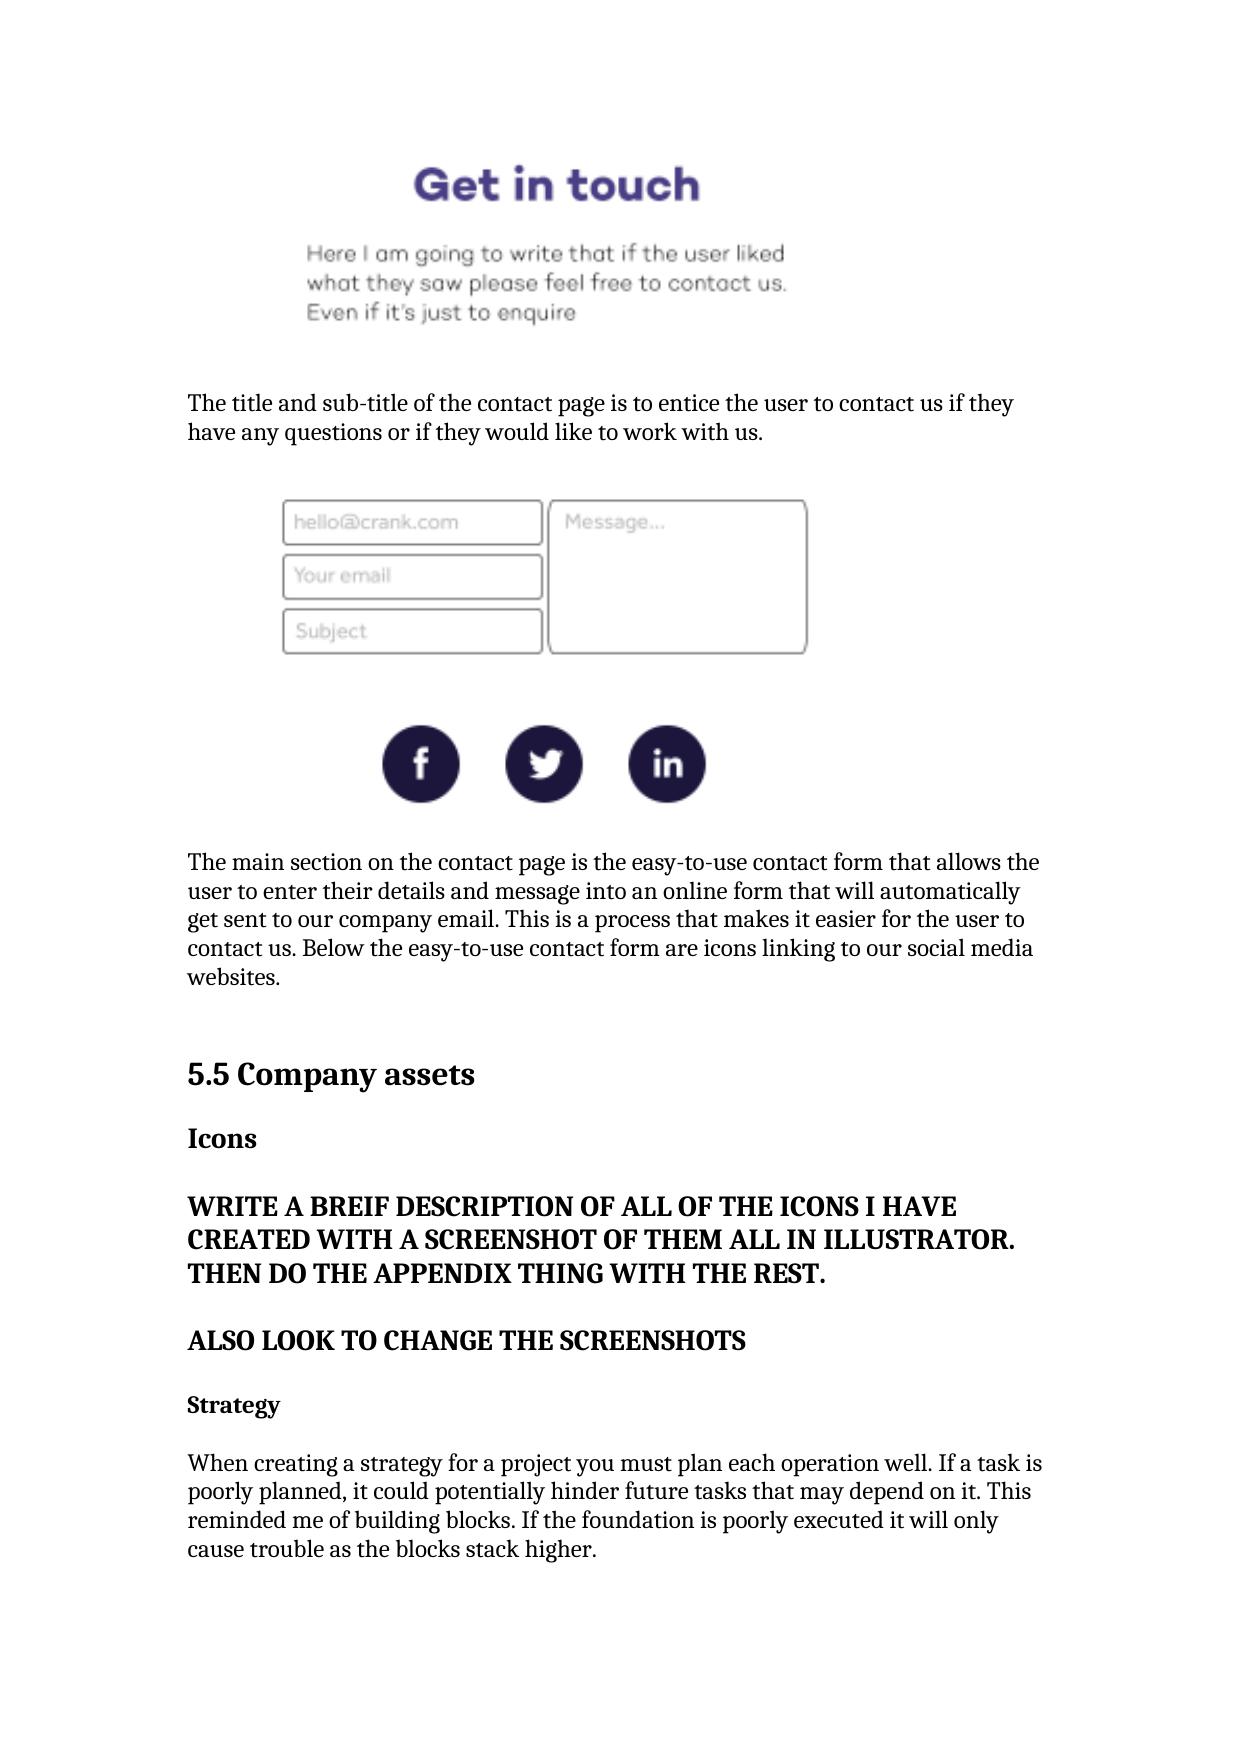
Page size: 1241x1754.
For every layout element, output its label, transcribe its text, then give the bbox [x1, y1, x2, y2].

picture [187, 475, 919, 820]
text Icons [187, 1123, 1053, 1156]
picture [187, 150, 928, 361]
text ALSO LOOK TO CHANGE THE SCREENSHOTS [187, 1324, 1053, 1357]
subtitle 5.5 Company assets [187, 1056, 1053, 1094]
text The main section on the contact page is the easy-to-use contact form that allows the user to enter their details and message into an online form that will automatically get sent to our company email. This is a process that makes it easier for the user to contact us. Below the easy-to-use contact form are icons linking to our social media websites. [187, 848, 1053, 992]
text WRITE A BREIF DESCRIPTION OF ALL OF THE ICONS I HAVE CREATED WITH A SCREENSHOT OF THEM ALL IN ILLUSTRATOR. THEN DO THE APPENDIX THING WITH THE REST. [187, 1190, 1053, 1290]
text The title and sub-title of the contact page is to entice the user to contact us if they have any questions or if they would like to work with us. [187, 389, 1053, 447]
text When creating a strategy for a project you must plan each operation well. If a task is poorly planned, it could potentially hinder future tasks that may depend on it. This reminded me of building blocks. If the foundation is poorly executed it will only cause trouble as the blocks stack higher. [187, 1448, 1053, 1563]
text Strategy [187, 1391, 1053, 1420]
